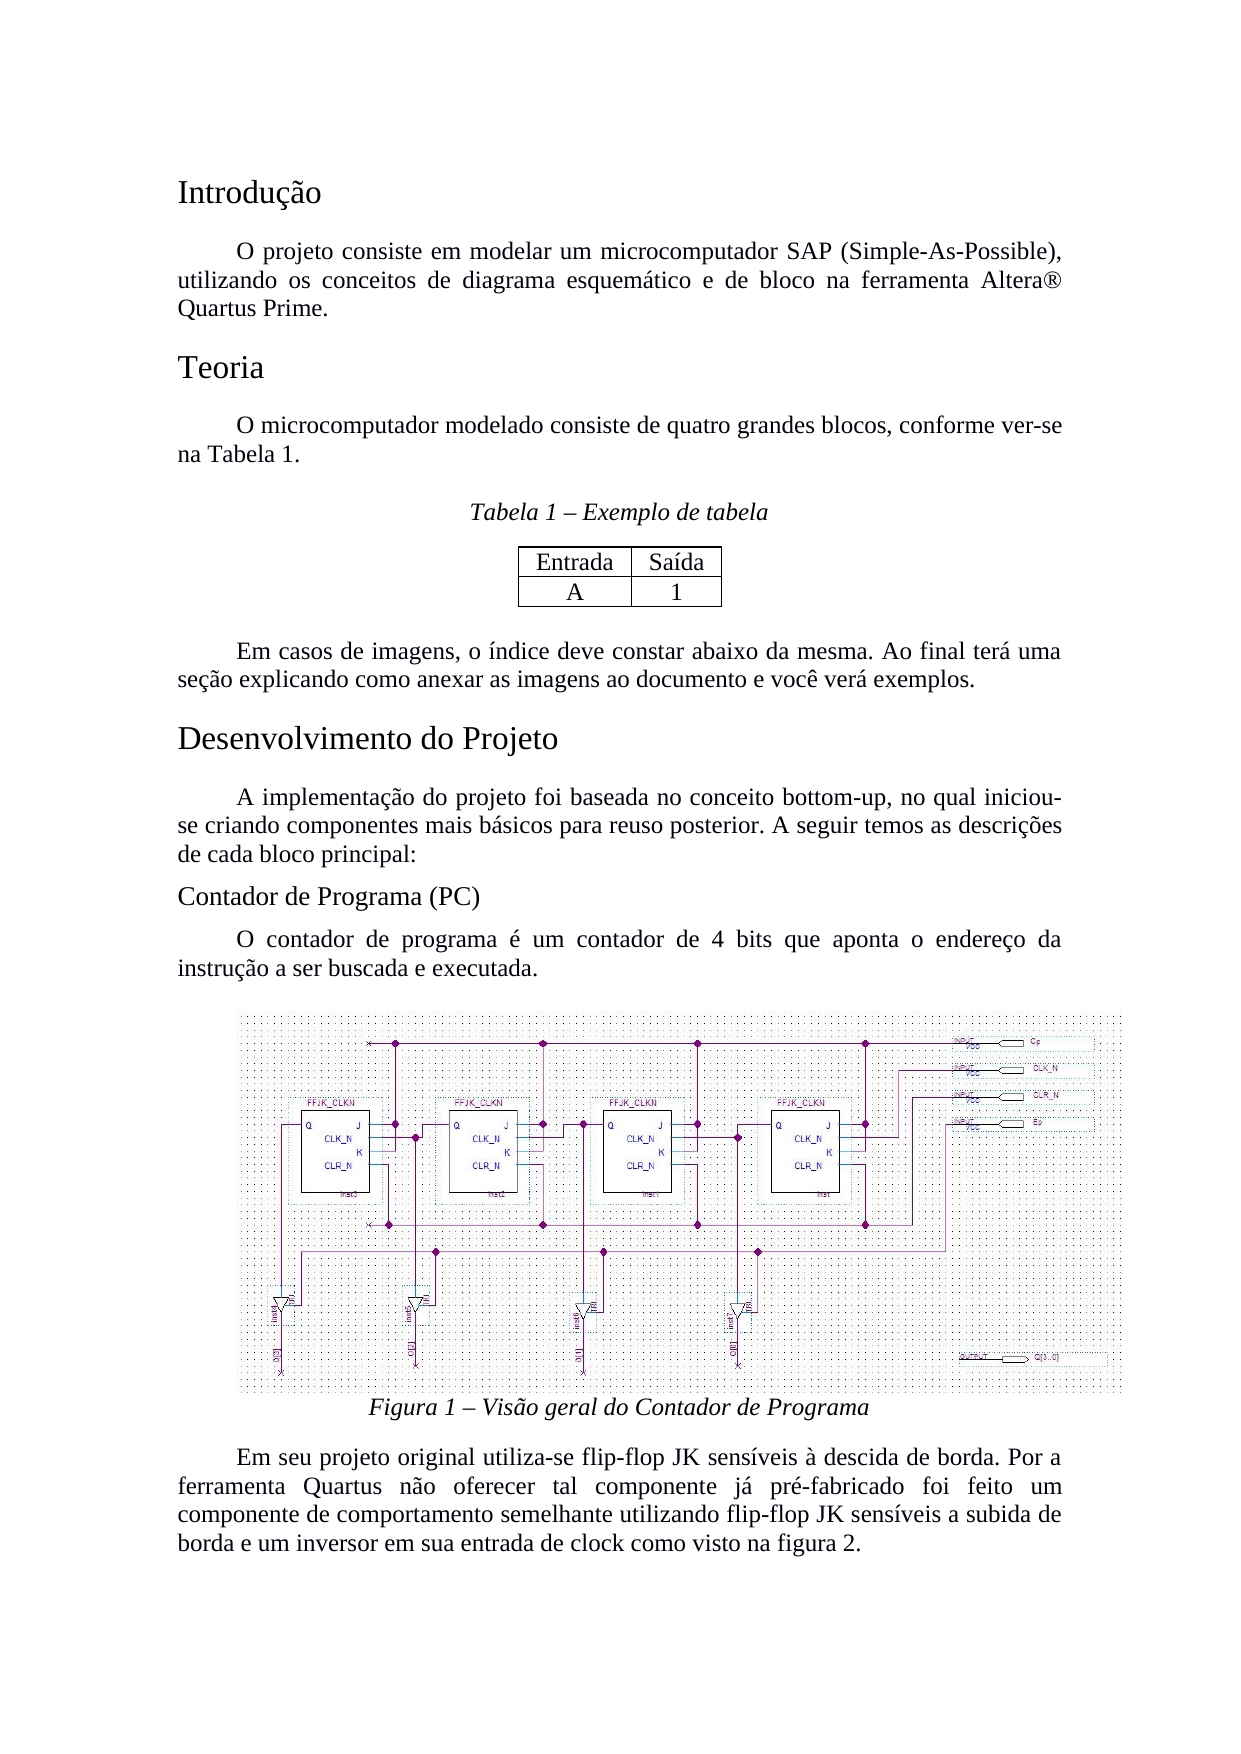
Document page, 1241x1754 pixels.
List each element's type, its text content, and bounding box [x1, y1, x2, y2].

text A implementação do projeto foi baseada no conceito bottom-up, no qual iniciou-se criando componentes mais básicos para reuso posterior. A seguir temos as descrições de cada bloco principal: [177, 782, 1063, 868]
picture [236, 1010, 1123, 1393]
table_cell 1 [632, 577, 721, 606]
text O microcomputador modelado consiste de quatro grandes blocos, conforme ver-se na Tabela 1. [177, 411, 1063, 468]
text Figura 1 – Visão geral do Contador de Programa [177, 1392, 1063, 1421]
subtitle Introdução [177, 173, 1063, 211]
text Em seu projeto original utiliza-se flip-flop JK sensíveis à descida de borda. Por a ferramenta Quartus não oferecer tal componente já pré-fabricado foi feito um componente de comportamento semelhante utilizando flip-flop JK sensíveis a subida de borda e um inversor em sua entrada de clock como visto na figura 2. [177, 1442, 1063, 1557]
table_header Saída [632, 548, 721, 576]
table_cell A [519, 577, 631, 606]
text O contador de programa é um contador de 4 bits que aponta o endereço da instrução a ser buscada e executada. [177, 924, 1063, 981]
text Em casos de imagens, o índice deve constar abaixo da mesma. Ao final terá uma seção explicando como anexar as imagens ao documento e você verá exemplos. [177, 636, 1063, 693]
text O projeto consiste em modelar um microcomputador SAP (Simple-As-Possible), utilizando os conceitos de diagrama esquemático e de bloco na ferramenta Altera® Quartus Prime. [177, 236, 1063, 322]
text Tabela 1 – Exemplo de tabela [177, 497, 1063, 526]
table_header Entrada [519, 548, 631, 576]
subtitle Teoria [177, 347, 1063, 386]
subtitle Contador de Programa (PC) [177, 880, 1063, 911]
subtitle Desenvolvimento do Projeto [177, 718, 1063, 757]
